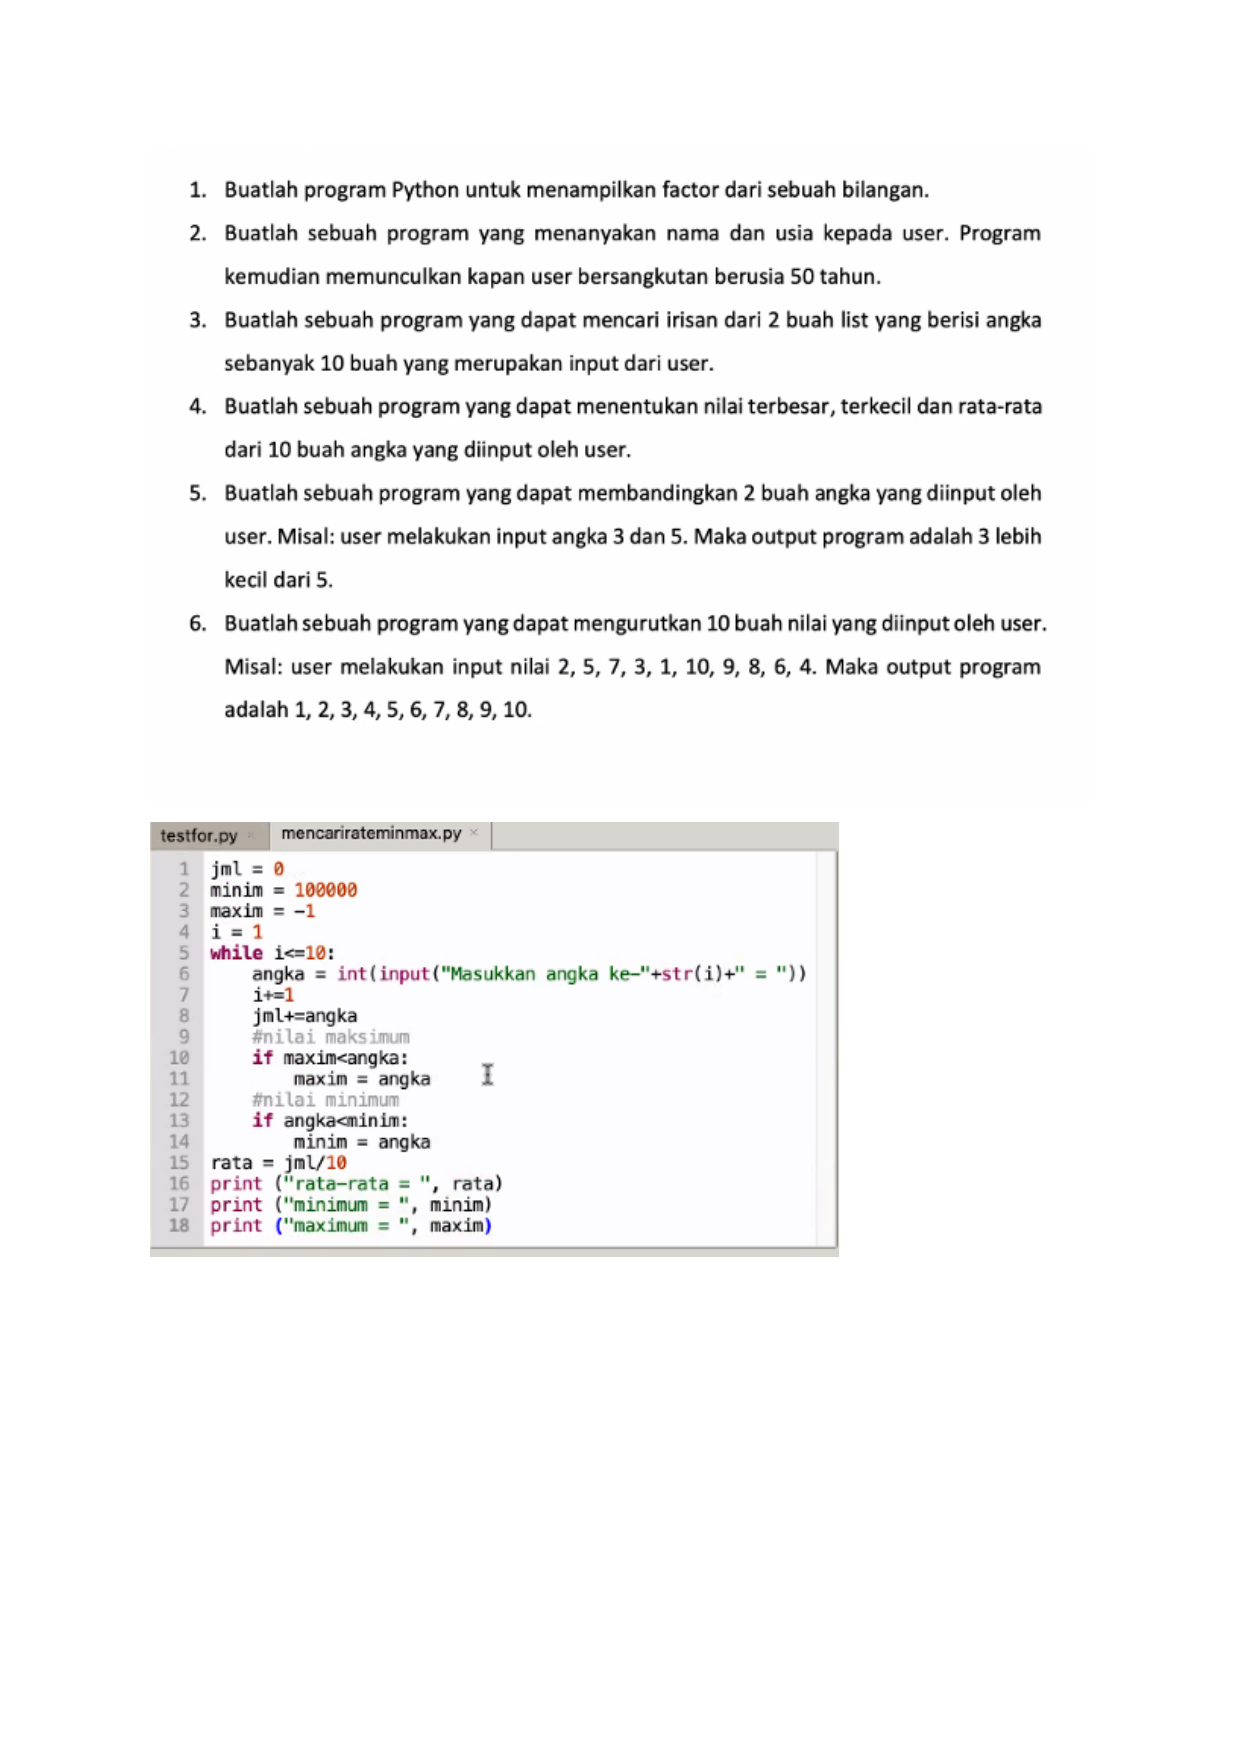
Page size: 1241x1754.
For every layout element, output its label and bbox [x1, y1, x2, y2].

picture [150, 822, 840, 1257]
picture [150, 150, 1091, 804]
